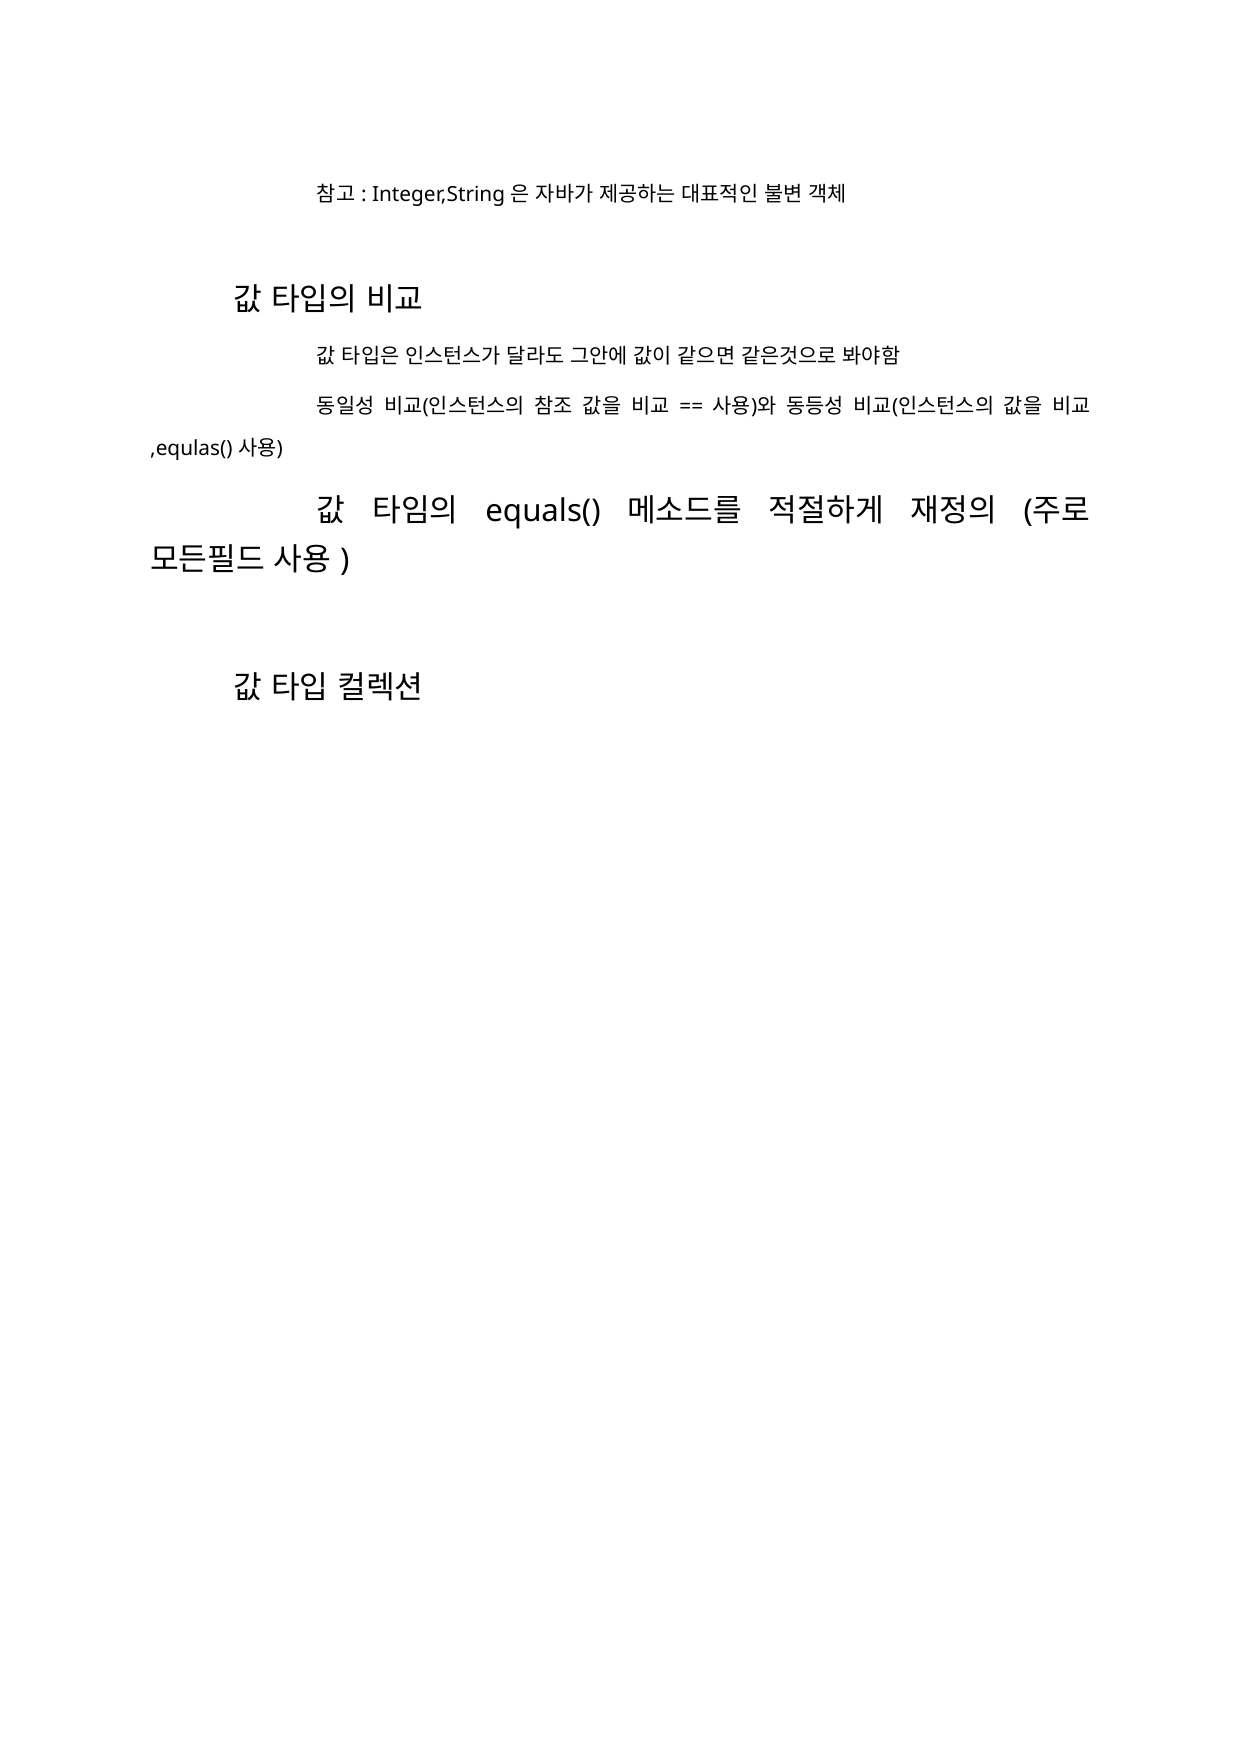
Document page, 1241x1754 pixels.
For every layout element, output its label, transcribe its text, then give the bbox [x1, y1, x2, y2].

text 값 타임의 equals() 메소드를 적절하게 재정의 (주로 모든필드 사용 ) [150, 485, 1090, 579]
text 값 타입의 비교 [150, 274, 1090, 319]
text 값 타입은 인스턴스가 달라도 그안에 값이 같으면 같은것으로 봐야함 [150, 339, 1090, 369]
text 동일성 비교(인스턴스의 참조 값을 비교 == 사용)와 동등성 비교(인스턴스의 값을 비교 ,equlas() 사용) [150, 389, 1090, 465]
text 값 타입 컬렉션 [150, 662, 1090, 707]
text 참고 : Integer,String 은 자바가 제공하는 대표적인 불변 객체 [150, 177, 1090, 207]
